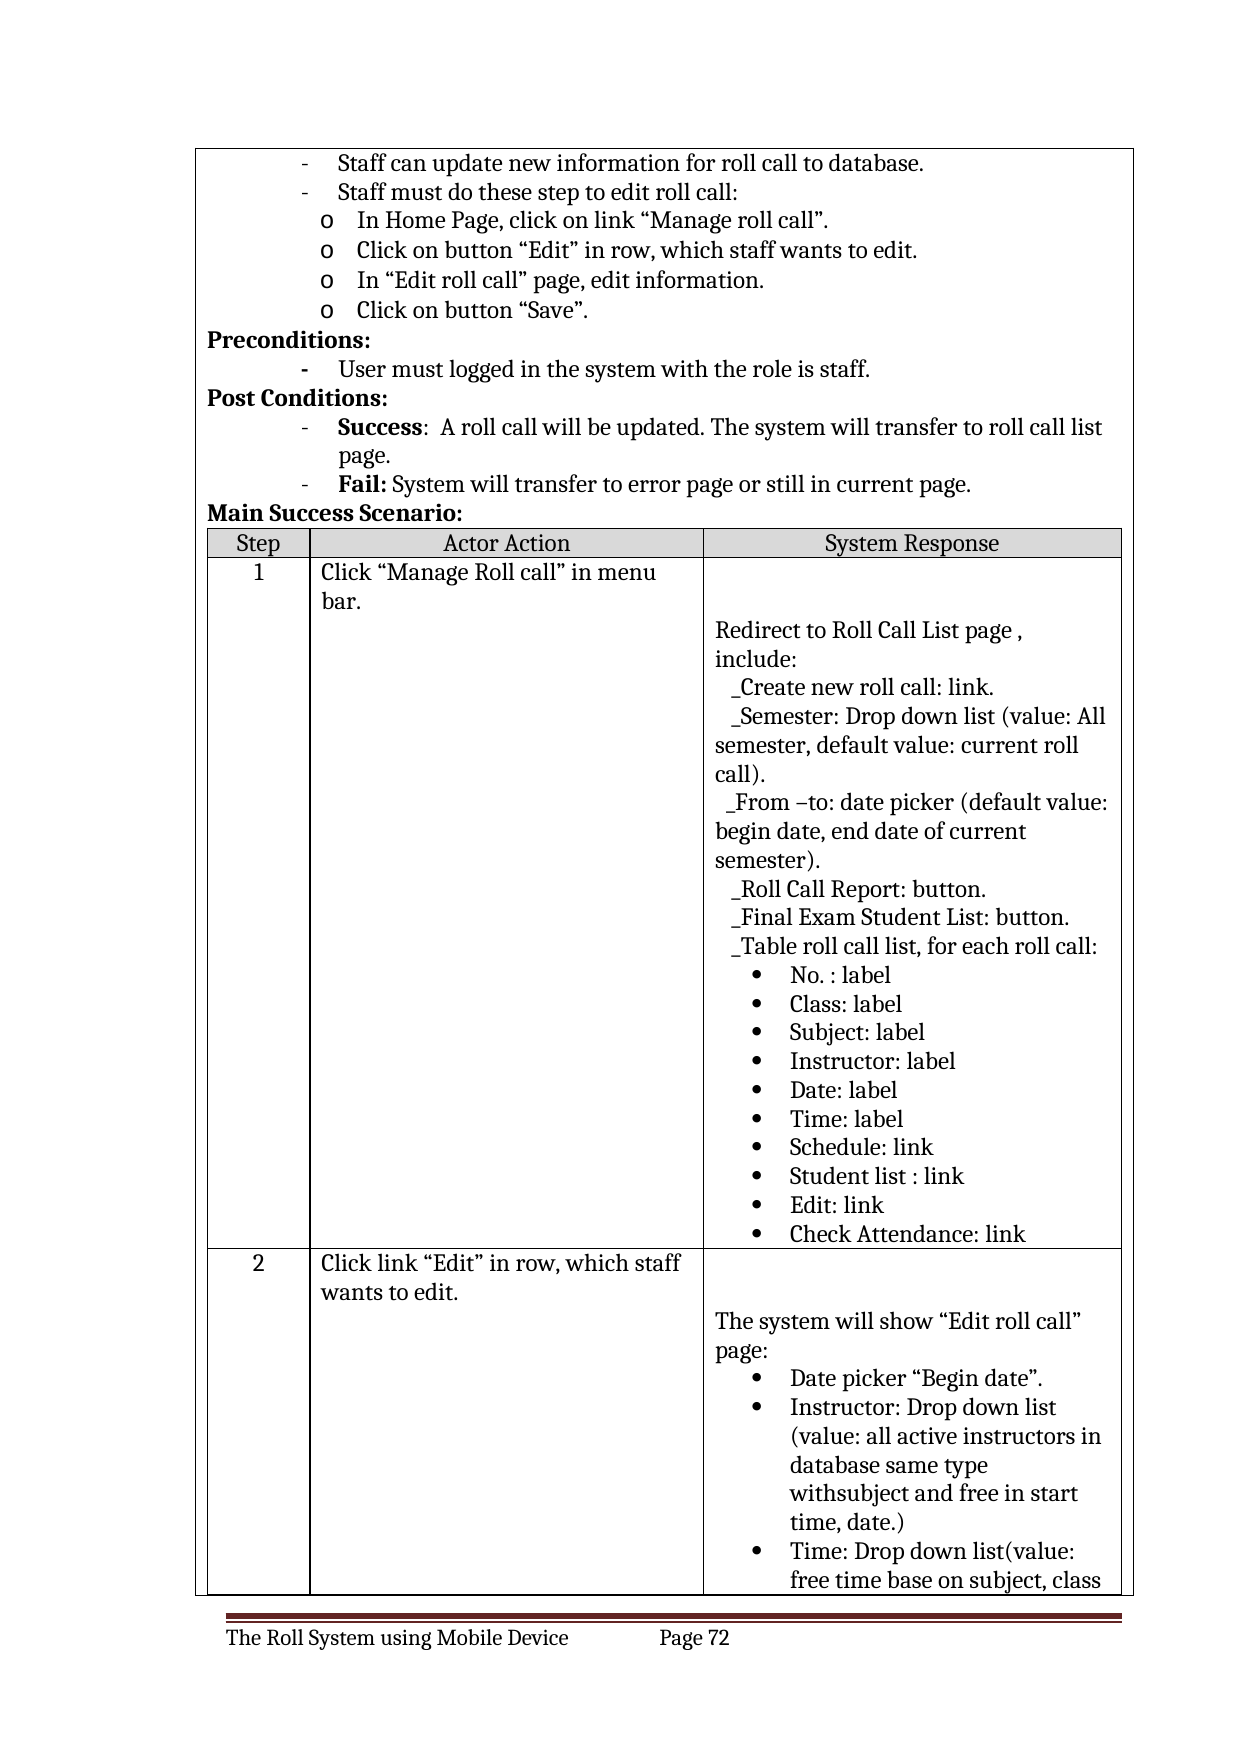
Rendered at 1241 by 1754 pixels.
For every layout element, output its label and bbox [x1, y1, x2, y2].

table_cell [196, 149, 1133, 1595]
